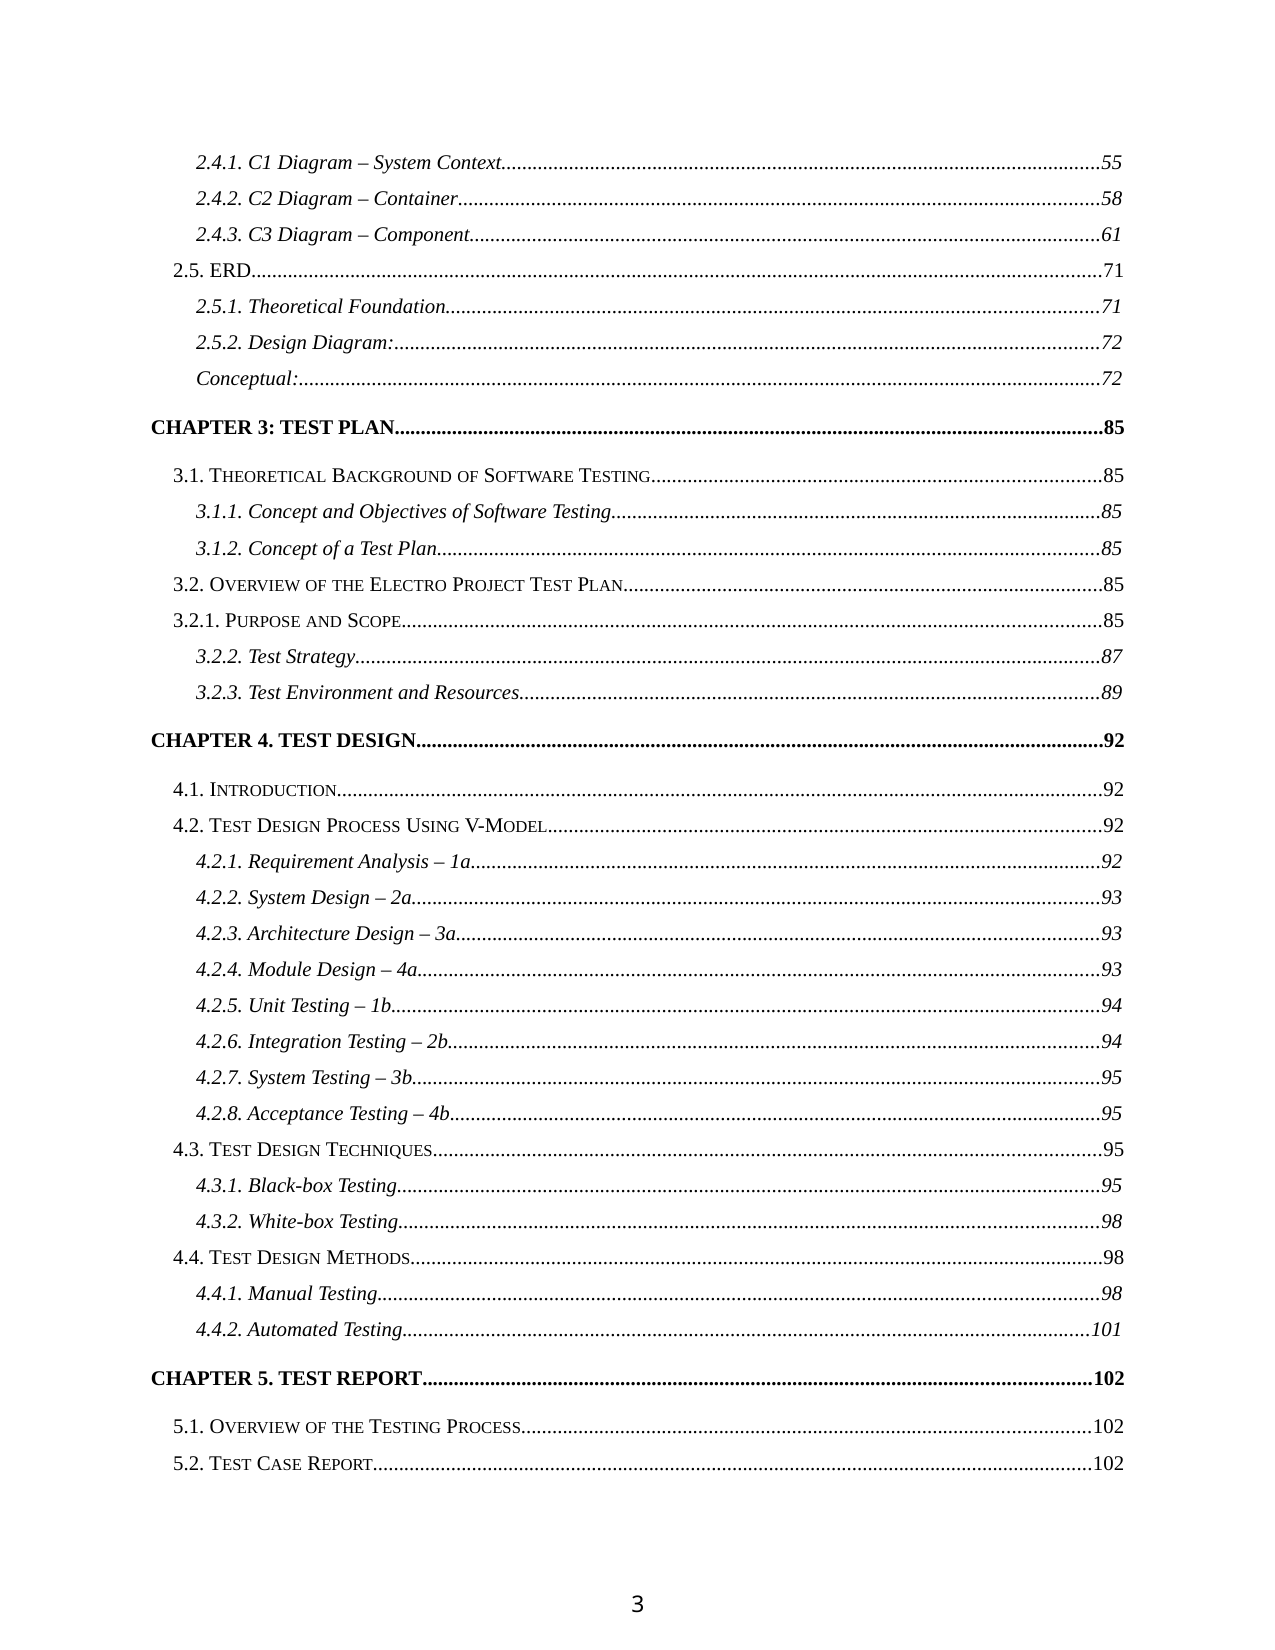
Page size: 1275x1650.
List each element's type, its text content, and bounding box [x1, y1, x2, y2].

text 2.4.2. C2 Diagram – Container 58 [196, 186, 1125, 210]
text 4.2.5. Unit Testing – 1b 94 [196, 993, 1125, 1017]
text 3.1.1. Concept and Objectives of Software Testing 85 [196, 499, 1125, 523]
text 4.2.2. System Design – 2a 93 [196, 885, 1125, 909]
text 4.3. Test Design Techniques 95 [173, 1137, 1125, 1161]
text 4.2.4. Module Design – 4a 93 [196, 957, 1125, 981]
text 3.2.1. Purpose and Scope 85 [173, 607, 1125, 632]
text 3.1.2. Concept of a Test Plan 85 [196, 535, 1125, 559]
text 5.1. Overview of the Testing Process 102 [173, 1414, 1125, 1438]
text 4.2.7. System Testing – 3b 95 [196, 1065, 1125, 1089]
text CHAPTER 4. TEST DESIGN 92 [150, 728, 1125, 752]
text 4.2. Test Design Process Using V-Model 92 [173, 813, 1125, 837]
text 2.5. ERD 71 [173, 258, 1125, 282]
text 4.4. Test Design Methods 98 [173, 1245, 1125, 1269]
text Conceptual: 72 [196, 366, 1125, 390]
text 2.5.2. Design Diagram: 72 [196, 330, 1125, 354]
text 4.1. Introduction 92 [173, 777, 1125, 801]
text 4.2.8. Acceptance Testing – 4b 95 [196, 1101, 1125, 1125]
text 5.2. Test Case Report 102 [173, 1450, 1125, 1474]
text 3.2. Overview of the Electro Project Test Plan 85 [173, 571, 1125, 596]
text 2.5.1. Theoretical Foundation 71 [196, 294, 1125, 318]
text 3.2.3. Test Environment and Resources 89 [196, 679, 1125, 704]
text 4.2.6. Integration Testing – 2b 94 [196, 1029, 1125, 1053]
text 2.4.3. C3 Diagram – Component 61 [196, 222, 1125, 246]
text Chapter 3: Test Plan 85 [150, 415, 1125, 439]
text 4.4.1. Manual Testing 98 [196, 1281, 1125, 1305]
text 2.4.1. C1 Diagram – System Context 55 [196, 150, 1125, 174]
text 3.2.2. Test Strategy 87 [196, 643, 1125, 668]
text 3.1. Theoretical Background of Software Testing 85 [173, 463, 1125, 487]
text 4.3.2. White-box Testing 98 [196, 1209, 1125, 1233]
text 4.2.1. Requirement Analysis – 1a 92 [196, 849, 1125, 873]
text 4.2.3. Architecture Design – 3a 93 [196, 921, 1125, 945]
text 4.4.2. Automated Testing 101 [196, 1317, 1125, 1341]
text CHAPTER 5. TEST REPORT 102 [150, 1366, 1125, 1390]
text 4.3.1. Black-box Testing 95 [196, 1173, 1125, 1197]
